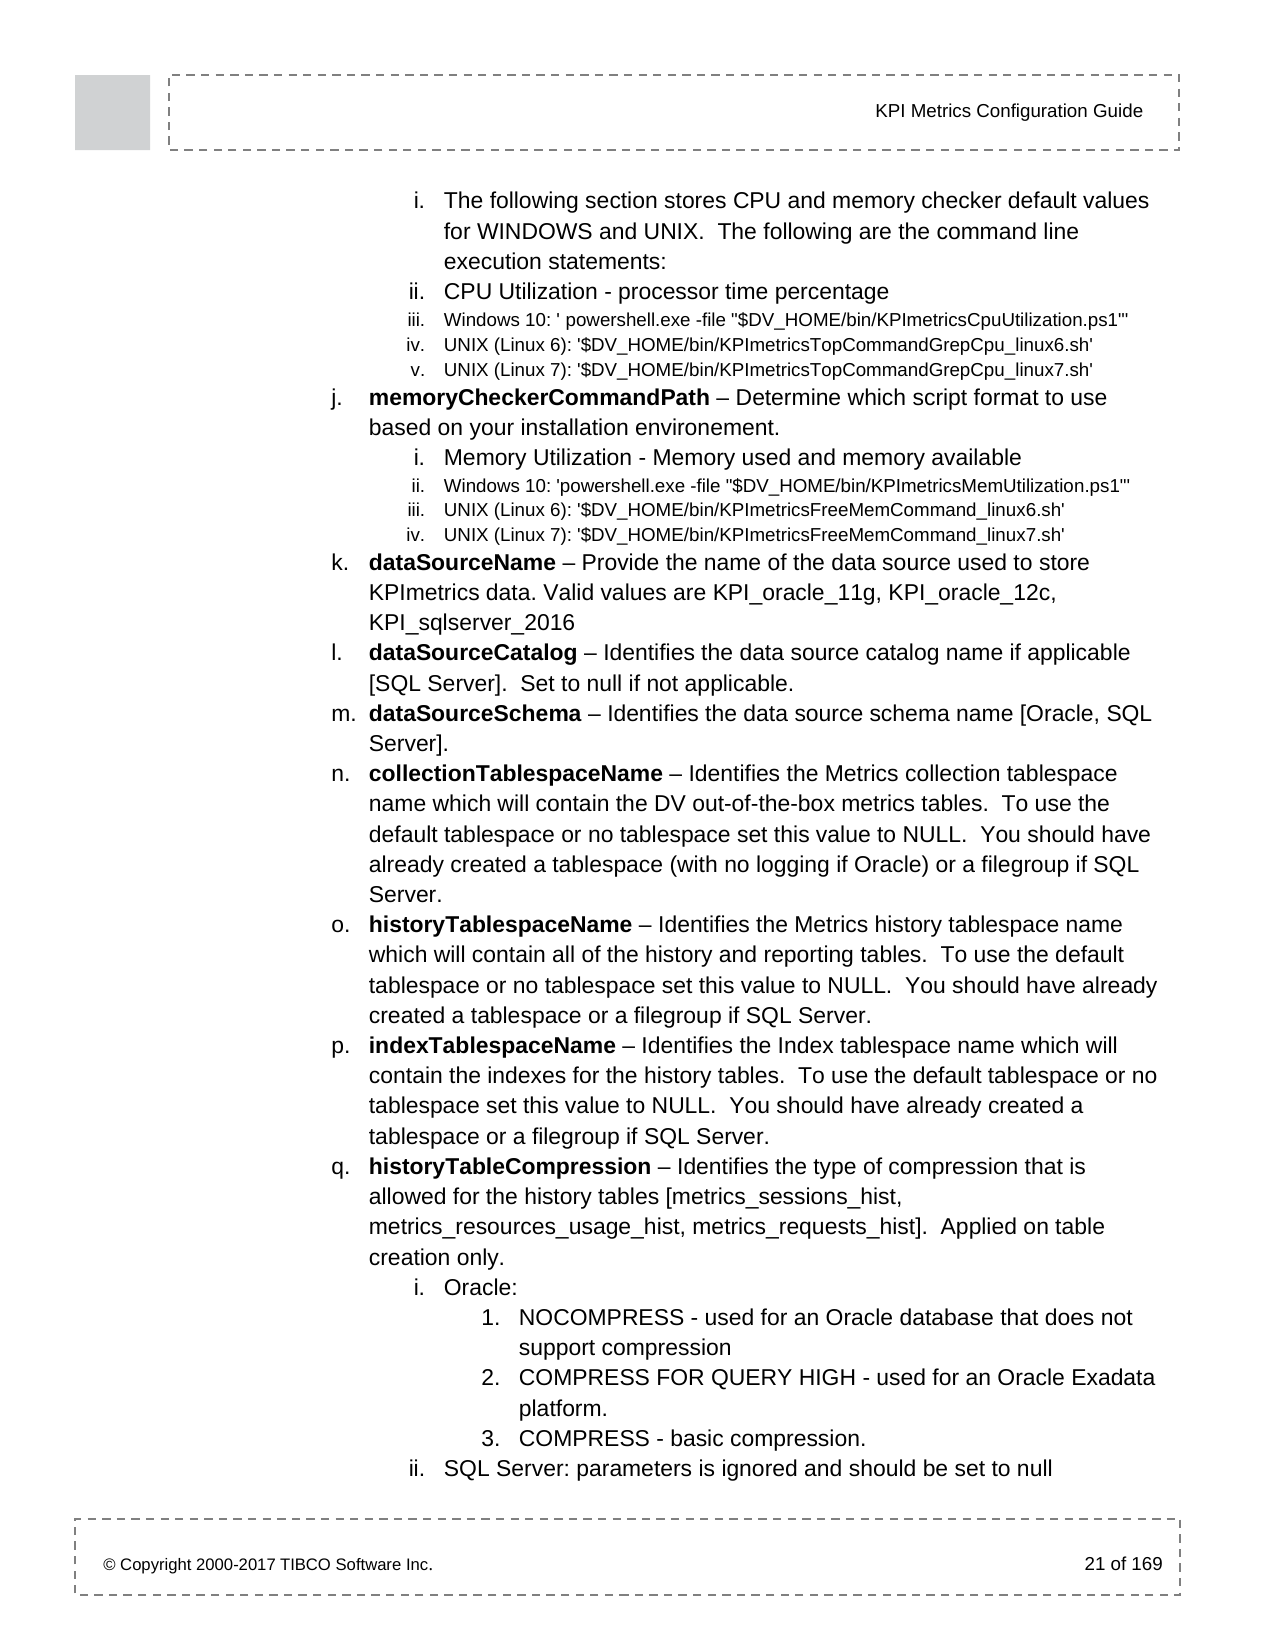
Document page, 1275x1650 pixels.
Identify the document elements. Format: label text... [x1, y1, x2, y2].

list historyTableCompression – Identifies the type of compression that is allowed for the history tables [metrics_sessions_hist, metrics_resources_usage_hist, metrics_requests_hist]. Applied on table creation only. [331, 1153, 1162, 1270]
list dataSourceSchema – Identifies the data source schema name [Oracle, SQL Server]. [331, 700, 1162, 756]
list Windows 10: ' powershell.exe -file "$DV_HOME/bin/KPImetricsCpuUtilization.ps1"' [425, 308, 1162, 330]
list Windows 10: 'powershell.exe -file "$DV_HOME/bin/KPImetricsMemUtilization.ps1"' [425, 474, 1162, 496]
list UNIX (Linux 6): '$DV_HOME/bin/KPImetricsFreeMemCommand_linux6.sh' [425, 499, 1162, 521]
list The following section stores CPU and memory checker default values for WINDOWS and UNIX. The following are the command line execution statements: [425, 187, 1162, 274]
list dataSourceCatalog – Identifies the data source catalog name if applicable [SQL Server]. Set to null if not applicable. [331, 639, 1162, 696]
list Oracle: [425, 1274, 1162, 1300]
list memoryCheckerCommandPath – Determine which script format to use based on your installation environement. [331, 384, 1162, 440]
list UNIX (Linux 7): '$DV_HOME/bin/KPImetricsTopCommandGrepCpu_linux7.sh' [425, 359, 1162, 381]
list Memory Utilization - Memory used and memory available [425, 444, 1162, 471]
list NOCOMPRESS - used for an Oracle database that does not support compression [481, 1304, 1162, 1361]
list dataSourceName – Provide the name of the data source used to store KPImetrics data. Valid values are KPI_oracle_11g, KPI_oracle_12c, KPI_sqlserver_2016 [331, 549, 1162, 636]
list collectionTablespaceName – Identifies the Metrics collection tablespace name which will contain the DV out-of-the-box metrics tables. To use the default tablespace or no tablespace set this value to NULL. You should have already created a tablespace (with no logging if Oracle) or a filegroup if SQL Server. [331, 760, 1162, 907]
list COMPRESS FOR QUERY HIGH - used for an Oracle Exadata platform. [481, 1364, 1162, 1421]
list SQL Server: parameters is ignored and should be set to null [425, 1455, 1162, 1481]
list UNIX (Linux 7): '$DV_HOME/bin/KPImetricsFreeMemCommand_linux7.sh' [425, 524, 1162, 546]
list indexTablespaceName – Identifies the Index tablespace name which will contain the indexes for the history tables. To use the default tablespace or no tablespace set this value to NULL. You should have already created a tablespace or a filegroup if SQL Server. [331, 1032, 1162, 1149]
list UNIX (Linux 6): '$DV_HOME/bin/KPImetricsTopCommandGrepCpu_linux6.sh' [425, 334, 1162, 356]
list historyTablespaceName – Identifies the Metrics history tablespace name which will contain all of the history and reporting tables. To use the default tablespace or no tablespace set this value to NULL. You should have already created a tablespace or a filegroup if SQL Server. [331, 911, 1162, 1028]
list CPU Utilization - processor time percentage [425, 278, 1162, 304]
list COMPRESS - basic compression. [481, 1425, 1162, 1451]
